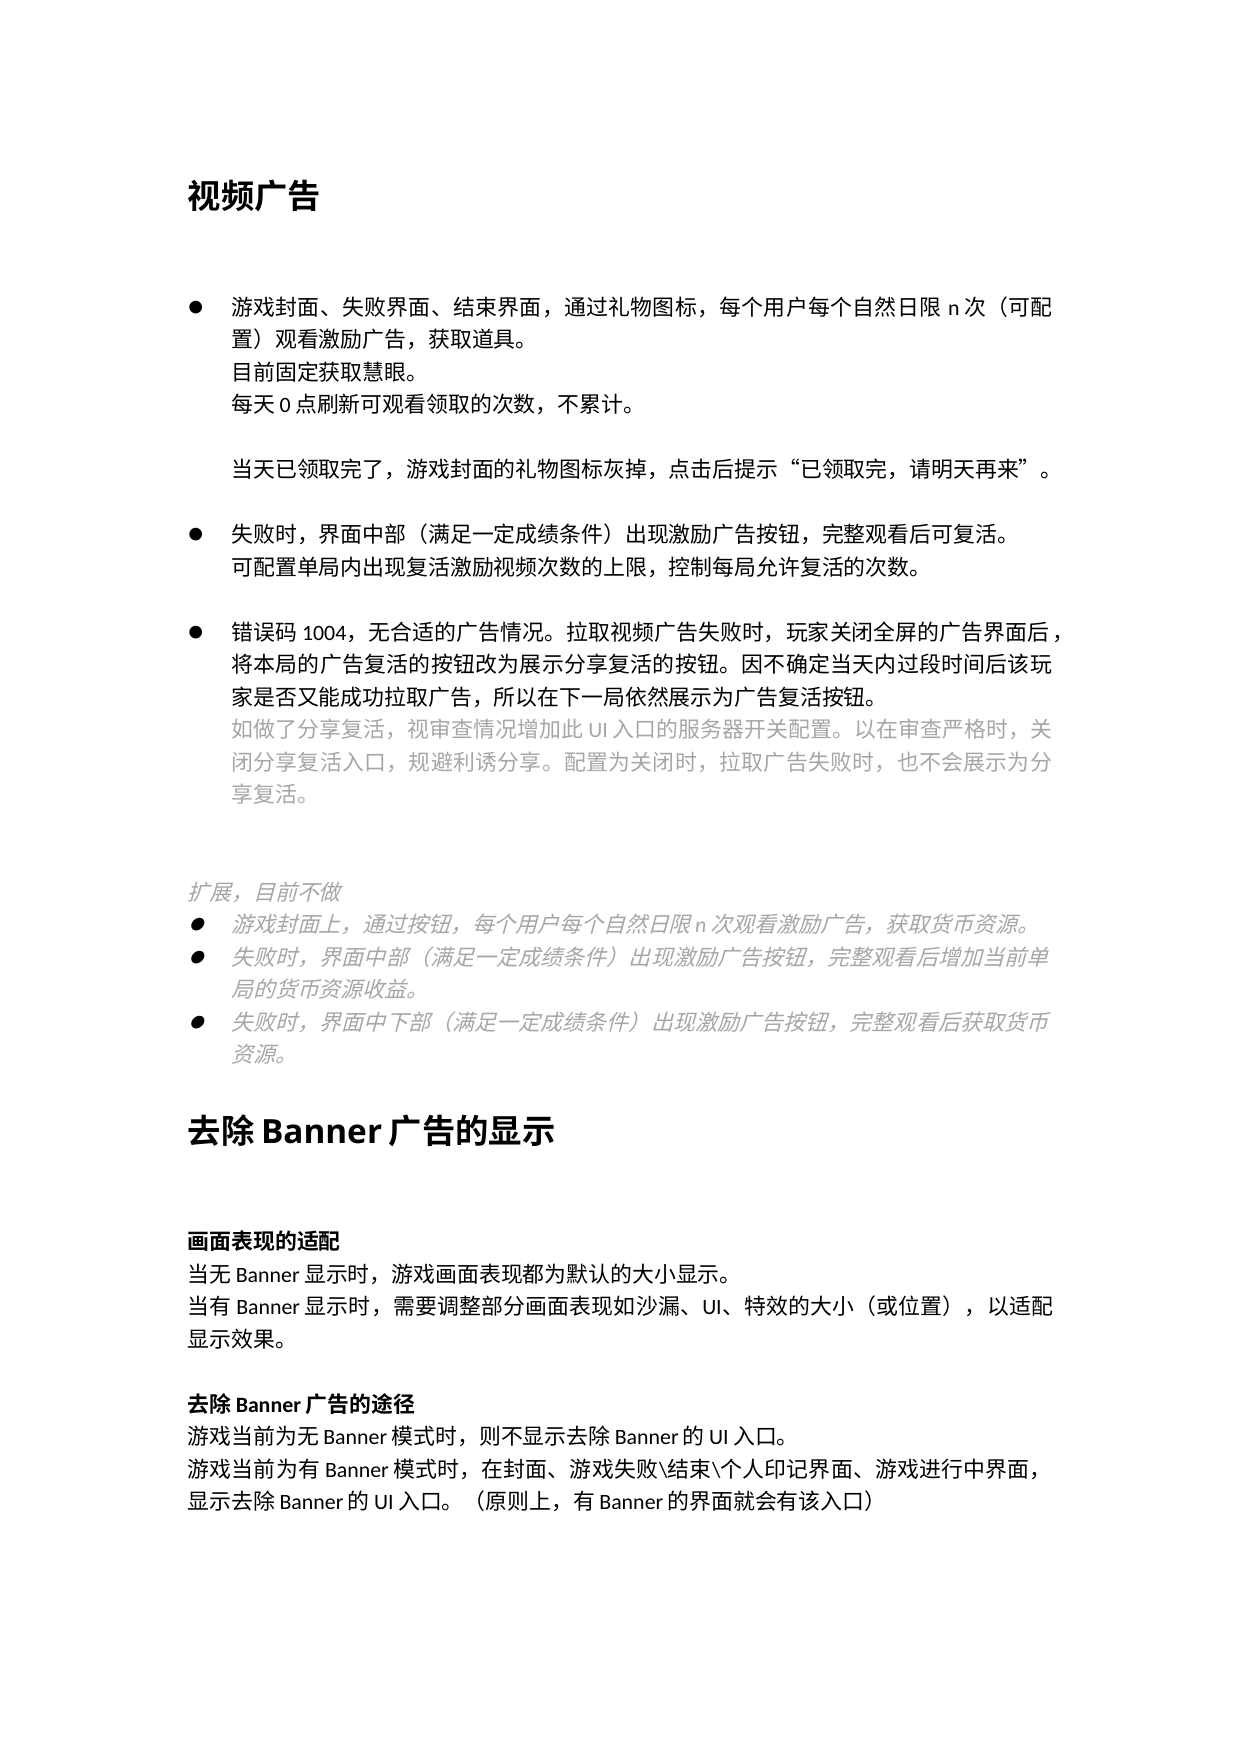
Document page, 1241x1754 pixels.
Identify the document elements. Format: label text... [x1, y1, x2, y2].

list 每天0点刷新可观看领取的次数，不累计。 [231, 387, 1053, 419]
list 错误码1004，无合适的广告情况。拉取视频广告失败时，玩家关闭全屏的广告界面后，将本局的广告复活的按钮改为展示分享复活的按钮。因不确定当天内过段时间后该玩家是否又能成功拉取广告，所以在下一局依然展示为广告复活按钮。 [187, 614, 1053, 712]
list 可配置单局内出现复活激励视频次数的上限，控制每局允许复活的次数。 [231, 549, 1053, 582]
text 去除Banner广告的途径 [187, 1386, 1053, 1419]
text 当有Banner显示时，需要调整部分画面表现如沙漏、UI、特效的大小（或位置），以适配显示效果。 [187, 1289, 1053, 1354]
list 失败时，界面中部（满足一定成绩条件）出现激励广告按钮，完整观看后可复活。 [187, 517, 1053, 549]
list 游戏封面上，通过按钮，每个用户每个自然日限n次观看激励广告，获取货币资源。 [187, 907, 1053, 939]
subtitle 去除Banner广告的显示 [187, 1096, 1053, 1161]
list 目前固定获取慧眼。 [231, 354, 1053, 387]
list 游戏封面、失败界面、结束界面，通过礼物图标，每个用户每个自然日限n次（可配置）观看激励广告，获取道具。 [187, 289, 1053, 354]
text 游戏当前为有Banner模式时，在封面、游戏失败\结束\个人印记界面、游戏进行中界面，显示去除Banner的UI入口。（原则上，有Banner的界面就会有该入口） [187, 1451, 1053, 1516]
text 游戏当前为无Banner模式时，则不显示去除Banner的UI入口。 [187, 1419, 1053, 1451]
text 扩展，目前不做 [187, 874, 1053, 907]
list 如做了分享复活，视审查情况增加此UI入口的服务器开关配置。以在审查严格时，关闭分享复活入口，规避利诱分享。配置为关闭时，拉取广告失败时，也不会展示为分享复活。 [231, 712, 1053, 809]
text 当无Banner显示时，游戏画面表现都为默认的大小显示。 [187, 1256, 1053, 1289]
list 当天已领取完了，游戏封面的礼物图标灰掉，点击后提示“已领取完，请明天再来”。 [231, 452, 1053, 484]
list 失败时，界面中部（满足一定成绩条件）出现激励广告按钮，完整观看后增加当前单局的货币资源收益。 [187, 939, 1053, 1004]
list 失败时，界面中下部（满足一定成绩条件）出现激励广告按钮，完整观看后获取货币资源。 [187, 1004, 1053, 1069]
text 画面表现的适配 [187, 1224, 1053, 1256]
subtitle 视频广告 [187, 162, 1053, 227]
